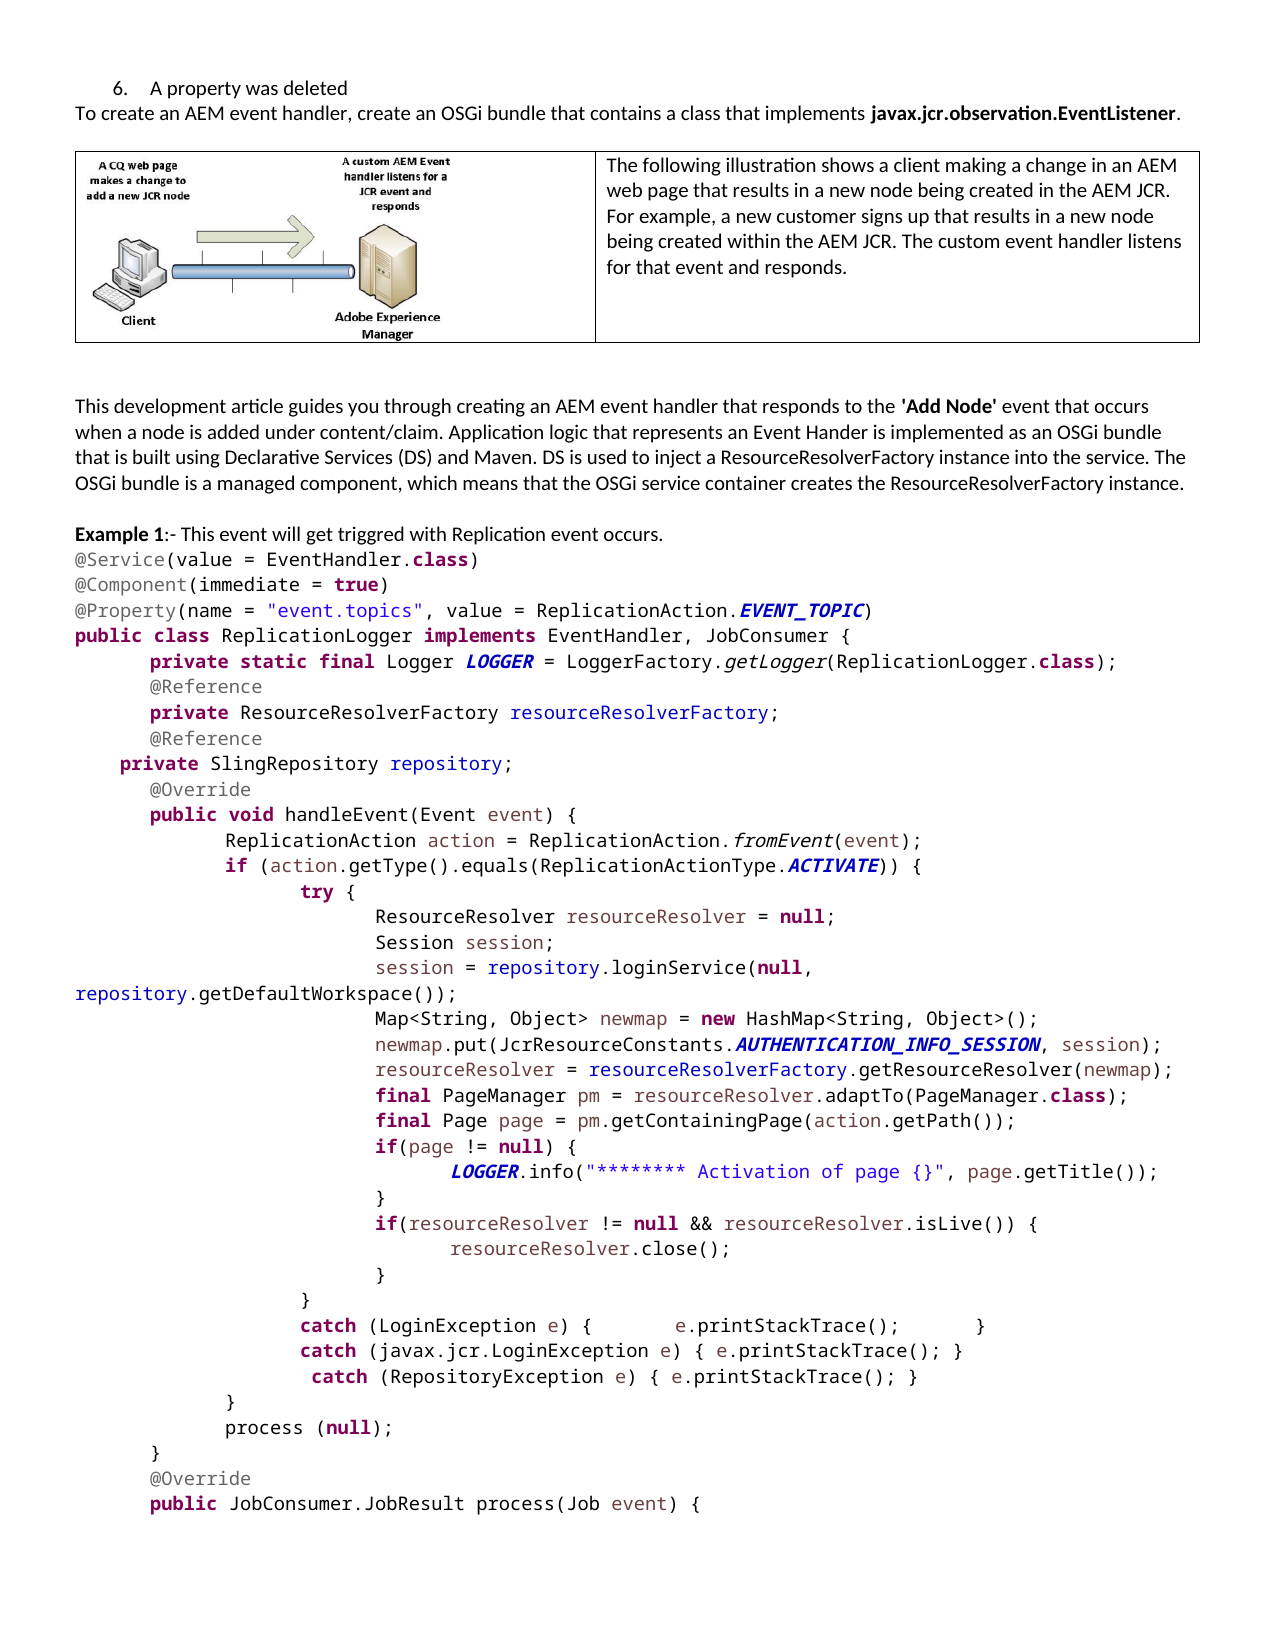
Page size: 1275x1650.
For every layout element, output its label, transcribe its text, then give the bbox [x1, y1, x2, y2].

text public JobConsumer.JobResult process(Job event) { [75, 1491, 1200, 1516]
list A property was deleted [112, 75, 1200, 100]
text private ResourceResolverFactory resourceResolverFactory; [75, 699, 1200, 725]
text public void handleEvent(Event event) { [75, 801, 1200, 827]
text session = repository.loginService(null, repository.getDefaultWorkspace()); [75, 954, 1200, 1006]
text catch (javax.jcr.LoginException e) { e.printStackTrace(); } [75, 1337, 1200, 1363]
text if(page != null) { [75, 1133, 1200, 1159]
text newmap.put(JcrResourceConstants.AUTHENTICATION_INFO_SESSION, session); [75, 1031, 1200, 1057]
text This development article guides you through creating an AEM event handler that responds to the 'Add Node' event that occurs when a node is added under content/claim. Application logic that represents an Event Hander is implemented as an OSGi bundle that is built using Declarative Services (DS) and Maven. DS is used to inject a ResourceResolverFactory instance into the service. The OSGi bundle is a managed component, which means that the OSGi service container creates the ResourceResolverFactory instance. [75, 394, 1200, 495]
text private SlingRepository repository; [75, 750, 1200, 776]
text ResourceResolver resourceResolver = null; [75, 903, 1200, 929]
text Session session; [75, 929, 1200, 954]
table_header The following illustration shows a client making a change in an AEM web page that results in a new node being created in the AEM JCR. For example, a new customer signs up that results in a new node being created within the AEM JCR. The custom event handler listens for that event and responds. [596, 152, 1199, 342]
text Map<String, Object> newmap = new HashMap<String, Object>(); [75, 1006, 1200, 1031]
text resourceResolver = resourceResolverFactory.getResourceResolver(newmap); [75, 1057, 1200, 1082]
text } [75, 1261, 1200, 1286]
table_header [76, 152, 86, 342]
text @Component(immediate = true) [75, 572, 1200, 597]
text private static final Logger LOGGER = LoggerFactory.getLogger(ReplicationLogger.class); [75, 648, 1200, 674]
table_header [452, 152, 595, 342]
picture [86, 152, 452, 342]
text process (null); [75, 1414, 1200, 1439]
text @Override [75, 1465, 1200, 1491]
text resourceResolver.close(); [75, 1235, 1200, 1261]
text @Override [75, 776, 1200, 801]
text catch (LoginException e) { e.printStackTrace(); } [75, 1312, 1200, 1337]
text catch (RepositoryException e) { e.printStackTrace(); } [225, 1363, 1200, 1388]
text try { [75, 878, 1200, 903]
text @Property(name = "event.topics", value = ReplicationAction.EVENT_TOPIC) [75, 597, 1200, 623]
text if (action.getType().equals(ReplicationActionType.ACTIVATE)) { [75, 852, 1200, 878]
text @Reference [75, 725, 1200, 750]
text final PageManager pm = resourceResolver.adaptTo(PageManager.class); [75, 1082, 1200, 1108]
text } [75, 1439, 1200, 1465]
text if(resourceResolver != null && resourceResolver.isLive()) { [75, 1210, 1200, 1235]
text To create an AEM event handler, create an OSGi bundle that contains a class that implements javax.jcr.observation.EventListener. [75, 100, 1200, 126]
text } [75, 1286, 1200, 1312]
text @Reference [75, 674, 1200, 699]
text ReplicationAction action = ReplicationAction.fromEvent(event); [75, 827, 1200, 852]
text final Page page = pm.getContainingPage(action.getPath()); [75, 1108, 1200, 1133]
text public class ReplicationLogger implements EventHandler, JobConsumer { [75, 623, 1200, 648]
text LOGGER.info("******** Activation of page {}", page.getTitle()); [75, 1159, 1200, 1184]
text } [75, 1388, 1200, 1414]
text Example 1:- This event will get triggred with Replication event occurs. [75, 521, 1200, 546]
text } [75, 1184, 1200, 1210]
text @Service(value = EventHandler.class) [75, 546, 1200, 572]
